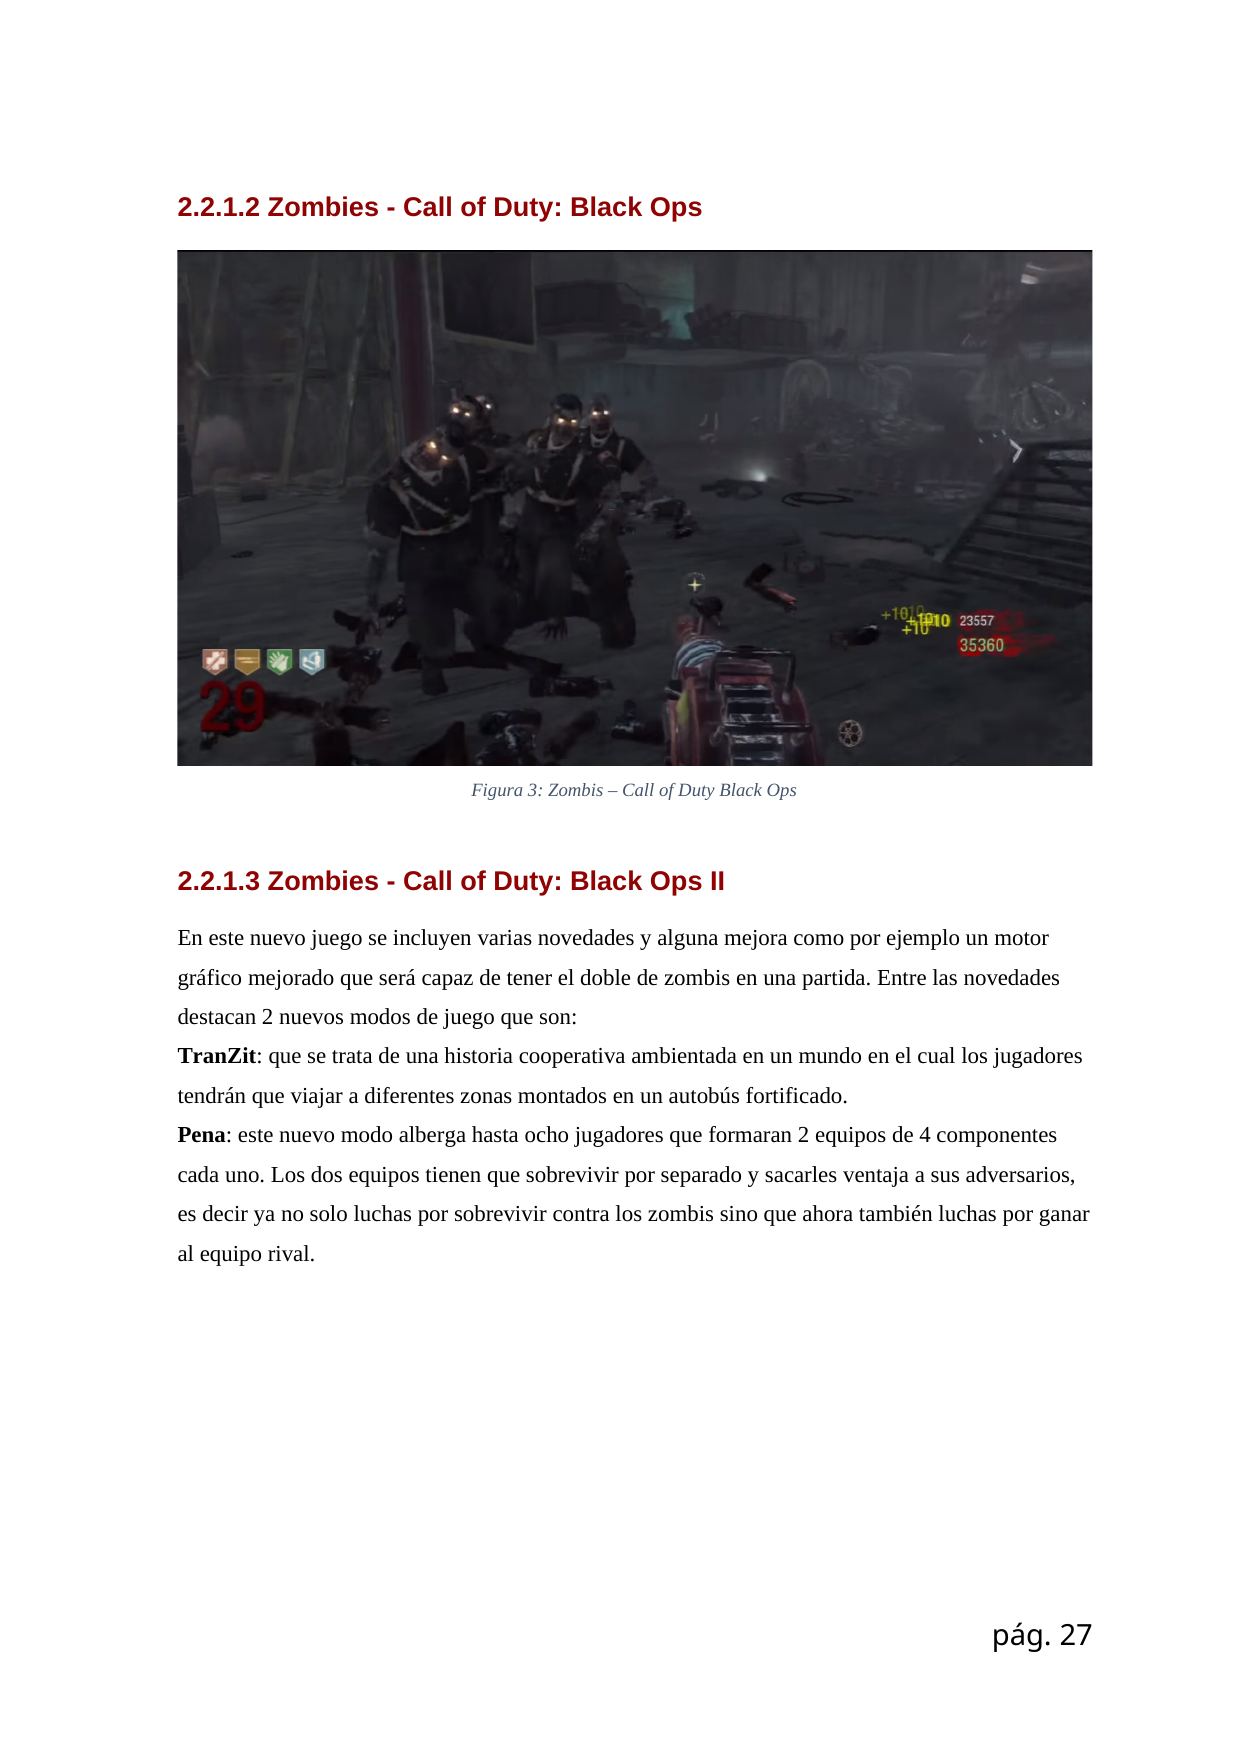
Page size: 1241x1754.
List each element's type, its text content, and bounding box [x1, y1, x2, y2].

picture [177, 250, 1093, 766]
subtitle 2.2.1.3 Zombies - Call of Duty: Black Ops II [177, 865, 1092, 896]
subtitle 2.2.1.2 Zombies - Call of Duty: Black Ops [177, 191, 1092, 223]
text TranZit: que se trata de una historia cooperativa ambientada en un mundo en el cual los jugadores tendrán que viajar a diferentes zonas montados en un autobús fortificado. [177, 1043, 1092, 1108]
text Pena: este nuevo modo alberga hasta ocho jugadores que formaran 2 equipos de 4 componentes cada uno. Los dos equipos tienen que sobrevivir por separado y sacarles ventaja a sus adversarios, es decir ya no solo luchas por sobrevivir contra los zombis sino que ahora también luchas por ganar al equipo rival. [177, 1122, 1092, 1266]
text En este nuevo juego se incluyen varias novedades y alguna mejora como por ejemplo un motor gráfico mejorado que será capaz de tener el doble de zombis en una partida. Entre las novedades destacan 2 nuevos modos de juego que son: [177, 924, 1092, 1029]
text Figura 3: Zombis – Call of Duty Black Ops [177, 779, 1092, 800]
